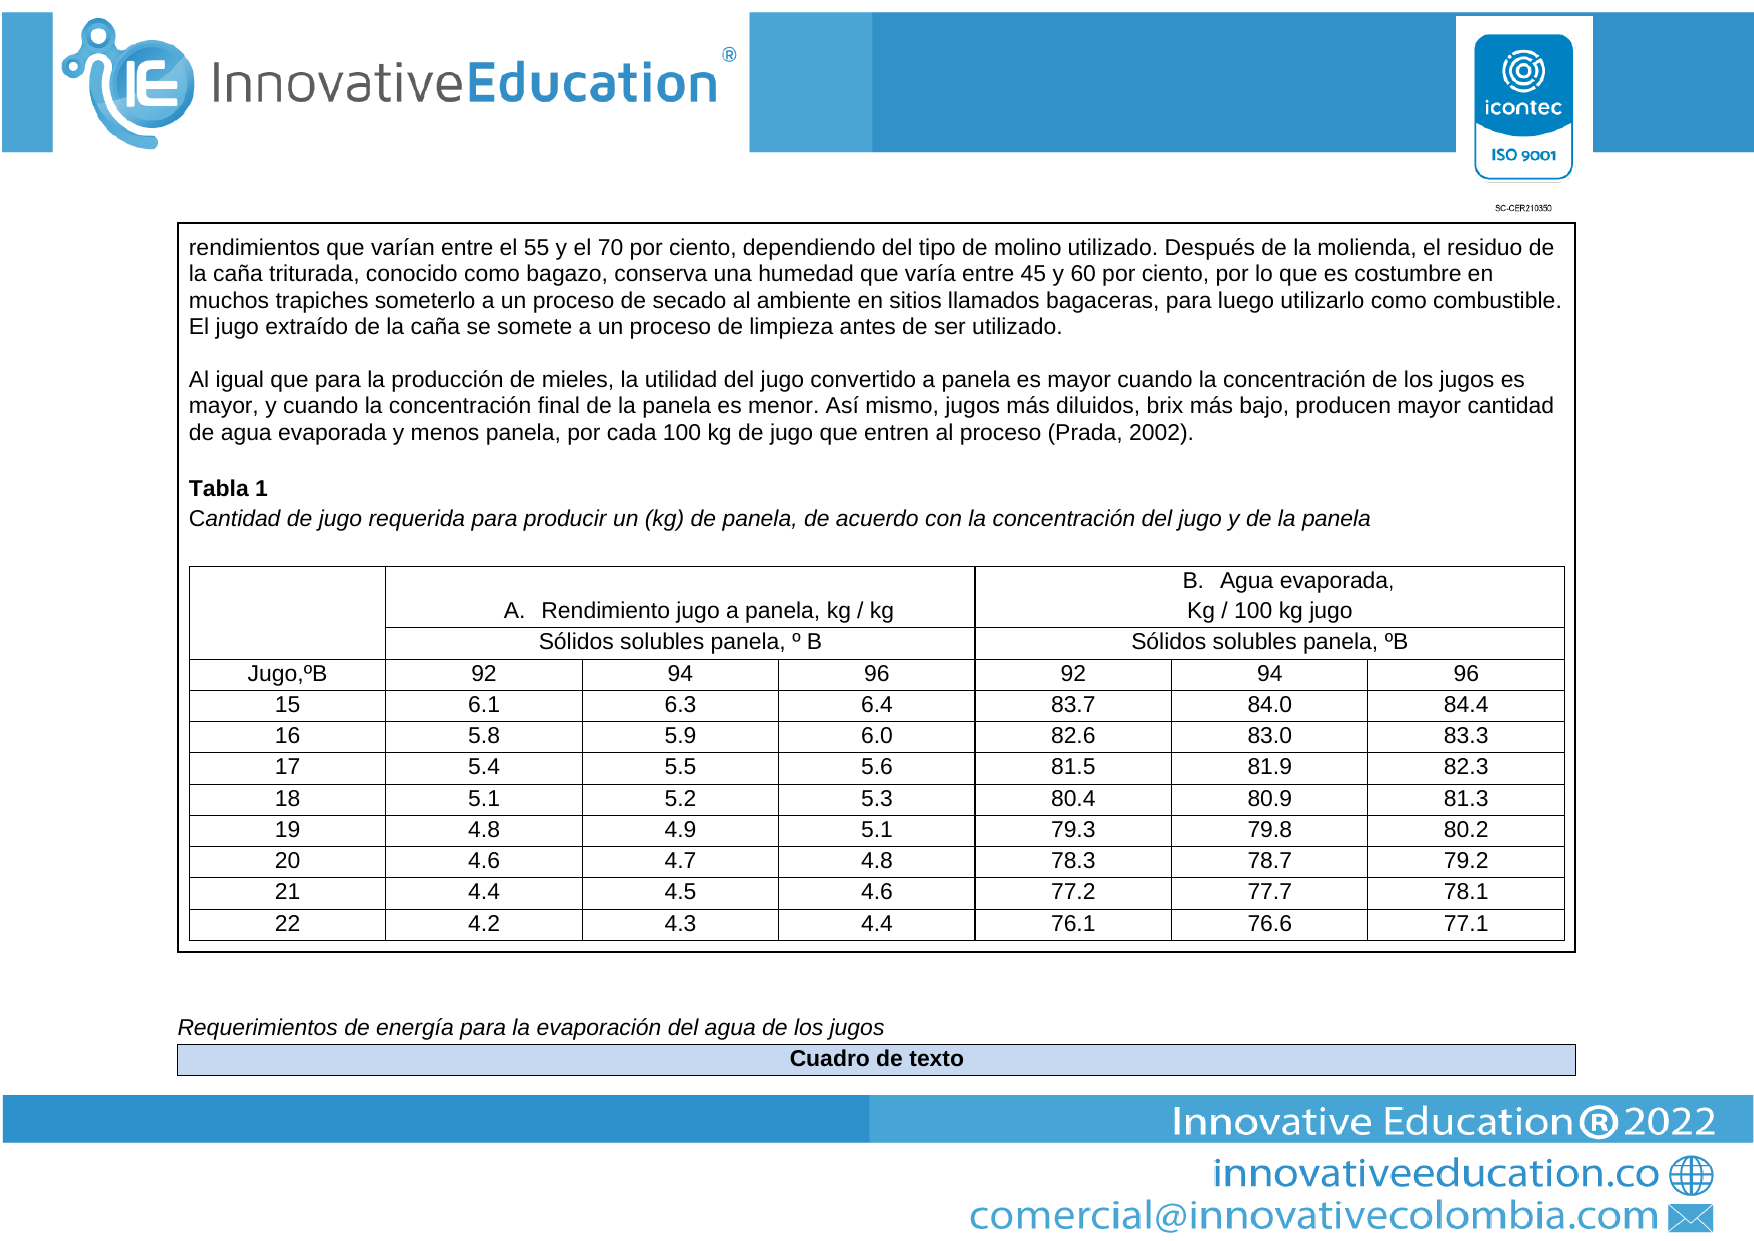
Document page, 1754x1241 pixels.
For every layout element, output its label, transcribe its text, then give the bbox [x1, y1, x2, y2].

picture [2, 1093, 1754, 1239]
picture [2, 0, 1754, 166]
picture [1471, 32, 1576, 214]
table_header Cuadro de texto [178, 1045, 1575, 1075]
text Requerimientos de energía para la evaporación del agua de los jugos [177, 1014, 1577, 1040]
